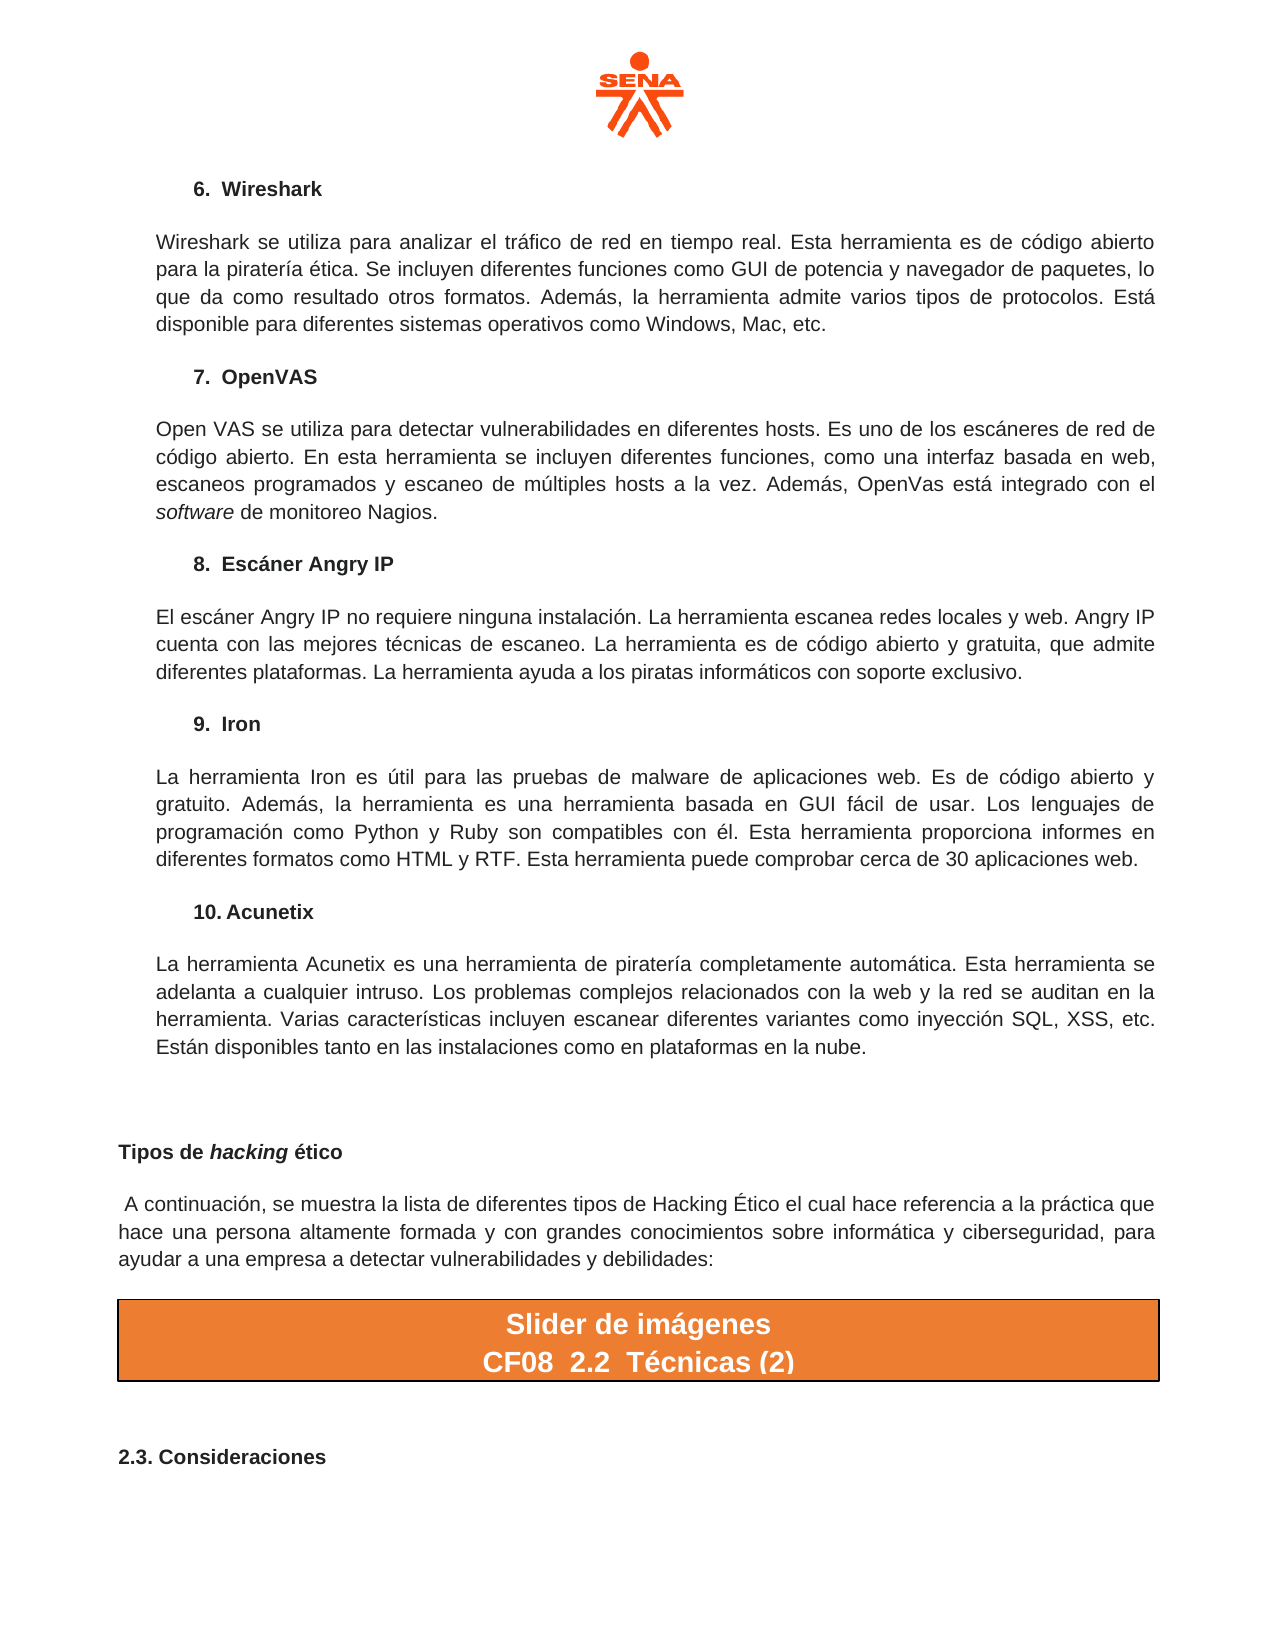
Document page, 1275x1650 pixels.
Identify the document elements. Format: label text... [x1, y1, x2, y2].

text 6. Wireshark [193, 177, 1157, 201]
text La herramienta Acunetix es una herramienta de piratería completamente automática. Esta herramienta se adelanta a cualquier intruso. Los problemas complejos relacionados con la web y la red se auditan en la herramienta. Varias características incluyen escanear diferentes variantes como inyección SQL, XSS, etc. Están disponibles tanto en las instalaciones como en plataformas en la nube. [156, 952, 1157, 1059]
text Wireshark se utiliza para analizar el tráfico de red en tiempo real. Esta herramienta es de código abierto para la piratería ética. Se incluyen diferentes funciones como GUI de potencia y navegador de paquetes, lo que da como resultado otros formatos. Además, la herramienta admite varios tipos de protocolos. Está disponible para diferentes sistemas operativos como Windows, Mac, etc. [156, 230, 1157, 336]
text 2.3. Consideraciones [118, 1445, 1157, 1469]
text A continuación, se muestra la lista de diferentes tipos de Hacking Ético el cual hace referencia a la práctica que hace una persona altamente formada y con grandes conocimientos sobre informática y ciberseguridad, para ayudar a una empresa a detectar vulnerabilidades y debilidades: [118, 1192, 1157, 1271]
text 10. Acunetix [193, 900, 1157, 924]
text 7. OpenVAS [193, 365, 1157, 389]
text Open VAS se utiliza para detectar vulnerabilidades en diferentes hosts. Es uno de los escáneres de red de código abierto. En esta herramienta se incluyen diferentes funciones, como una interfaz basada en web, escaneos programados y escaneo de múltiples hosts a la vez. Además, OpenVas está integrado con el software de monitoreo Nagios. [156, 417, 1157, 524]
text 9. Iron [193, 712, 1157, 736]
picture [585, 48, 690, 142]
text Tipos de hacking ético [118, 1140, 1157, 1164]
text La herramienta Iron es útil para las pruebas de malware de aplicaciones web. Es de código abierto y gratuito. Además, la herramienta es una herramienta basada en GUI fácil de usar. Los lenguajes de programación como Python y Ruby son compatibles con él. Esta herramienta proporciona informes en diferentes formatos como HTML y RTF. Esta herramienta puede comprobar cerca de 30 aplicaciones web. [156, 765, 1157, 871]
text 8. Escáner Angry IP [193, 552, 1157, 576]
text El escáner Angry IP no requiere ninguna instalación. La herramienta escanea redes locales y web. Angry IP cuenta con las mejores técnicas de escaneo. La herramienta es de código abierto y gratuita, que admite diferentes plataformas. La herramienta ayuda a los piratas informáticos con soporte exclusivo. [156, 605, 1157, 684]
